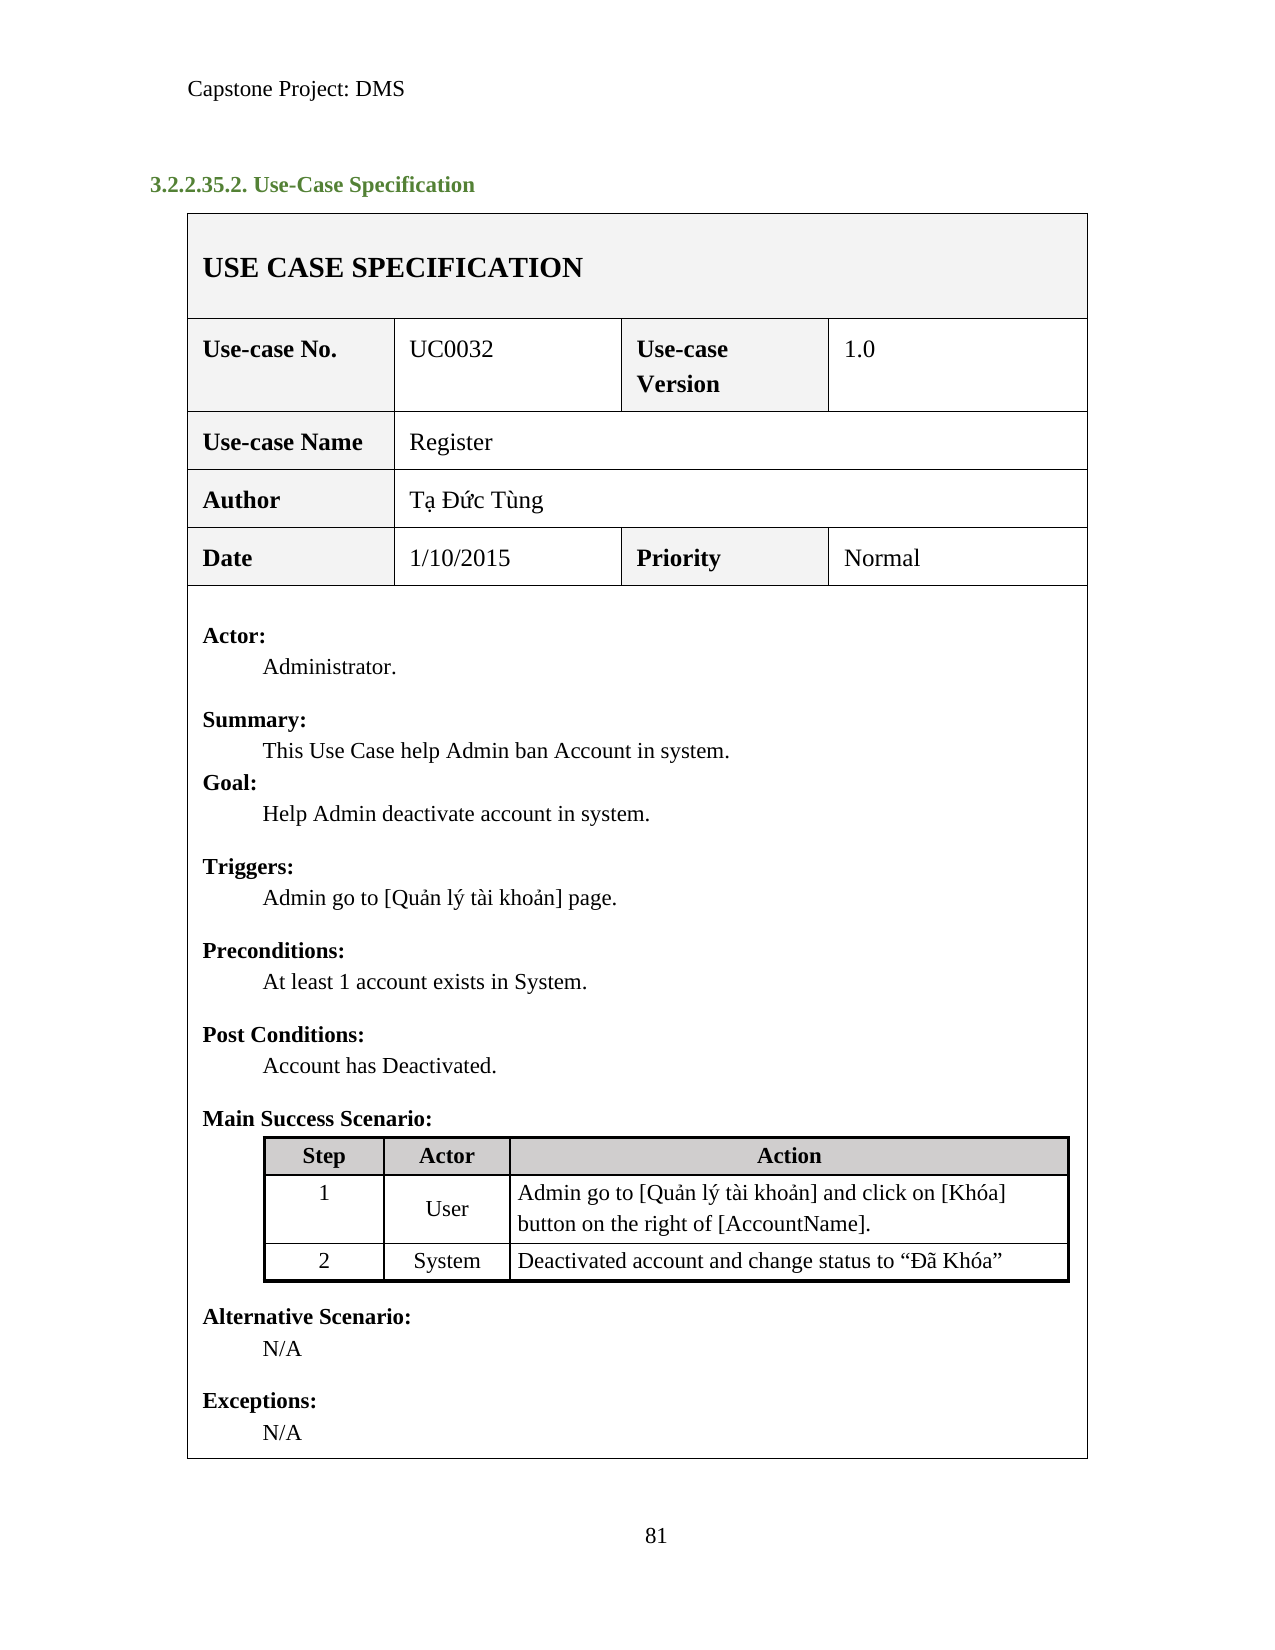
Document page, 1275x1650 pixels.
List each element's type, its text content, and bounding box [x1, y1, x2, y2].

table_cell 1/10/2015 [395, 528, 621, 585]
table_header USE CASE SPECIFICATION [188, 214, 1087, 318]
table_cell Tạ Đức Tùng [395, 470, 1087, 527]
table_cell UC0032 [395, 319, 621, 411]
table_cell Use-case No. [188, 319, 394, 411]
subtitle Use-Case Specification [150, 171, 1125, 197]
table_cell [188, 586, 1087, 1458]
table_cell Use-case Version [622, 319, 828, 411]
table_cell Priority [622, 528, 828, 585]
table_cell Register [395, 412, 1087, 469]
table_cell 1.0 [829, 319, 1087, 411]
table_cell Normal [829, 528, 1087, 585]
table_cell Author [188, 470, 394, 527]
table_cell Date [188, 528, 394, 585]
table_cell Use-case Name [188, 412, 394, 469]
